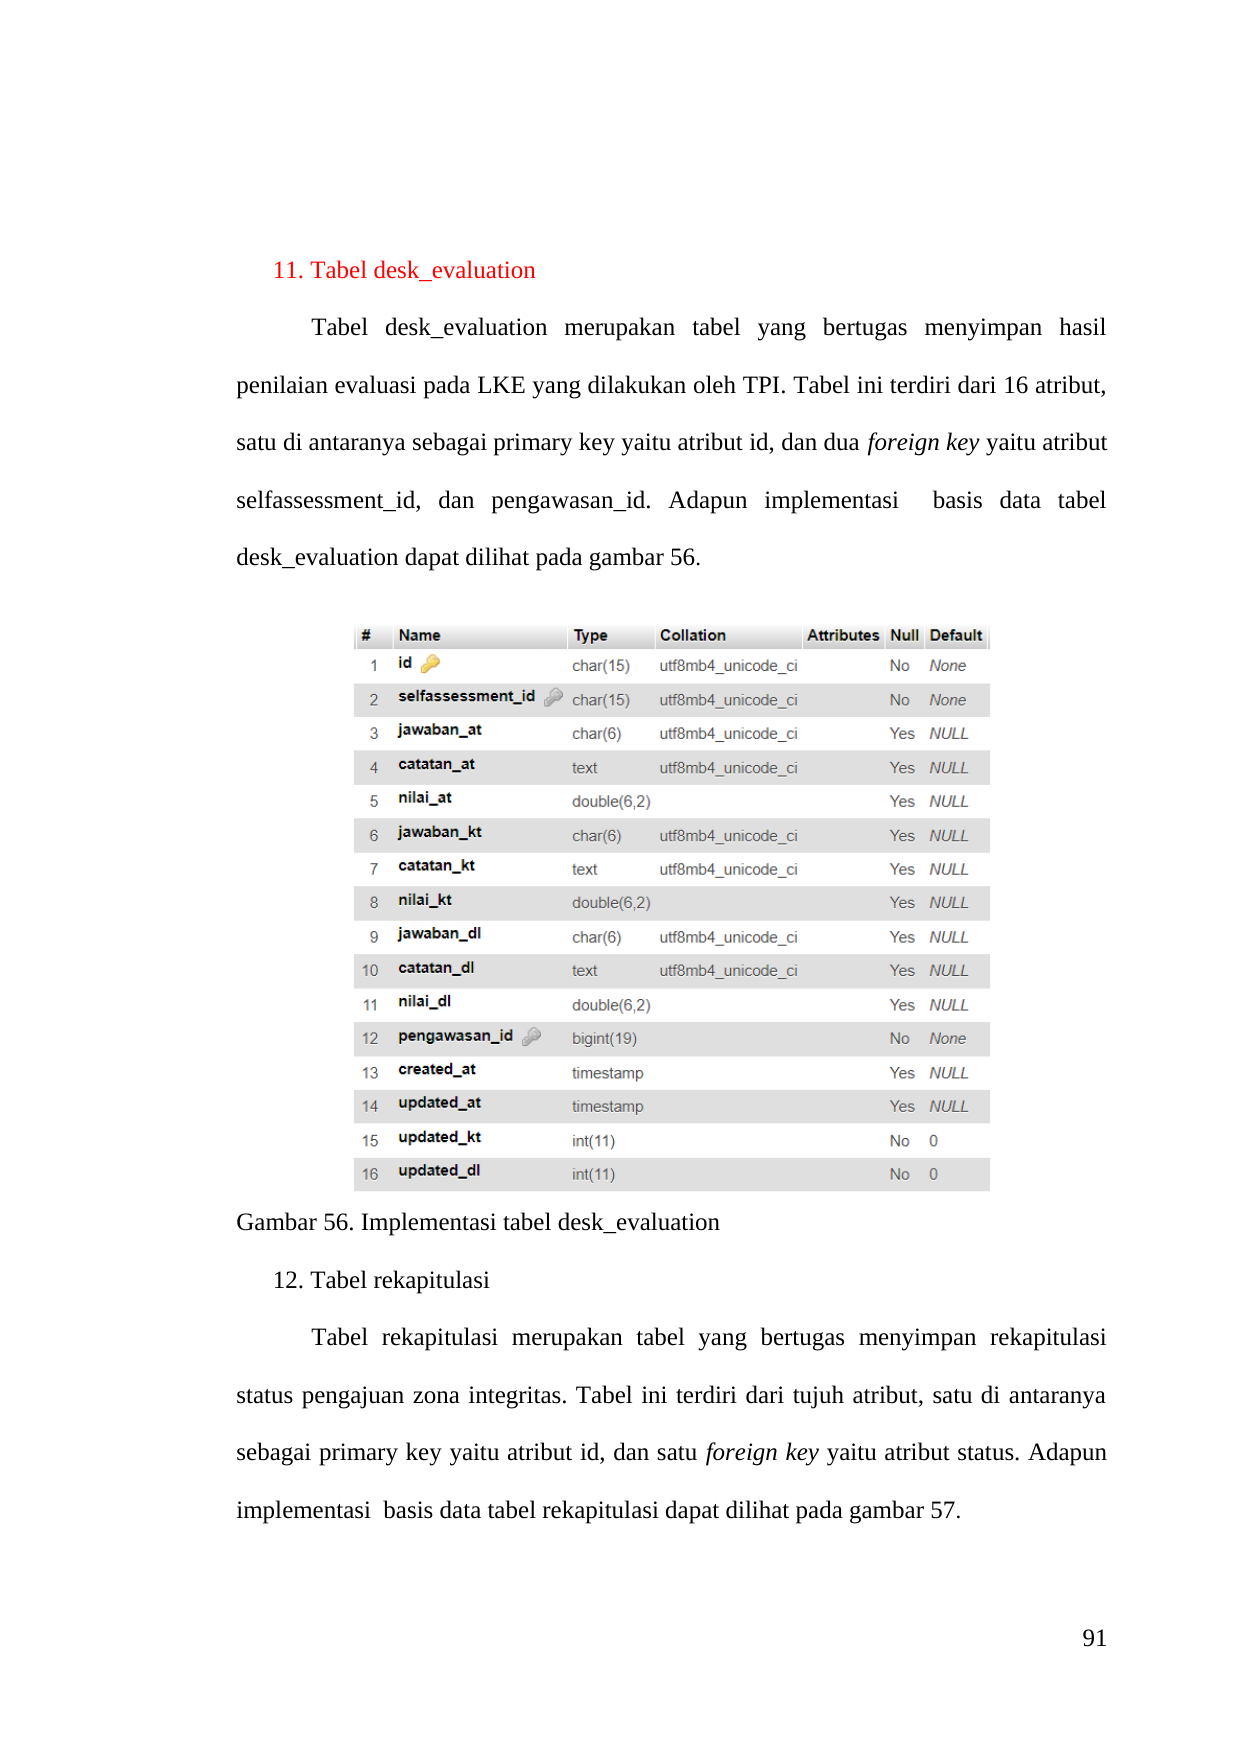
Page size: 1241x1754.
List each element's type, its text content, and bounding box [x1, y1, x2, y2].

text Tabel rekapitulasi merupakan tabel yang bertugas menyimpan rekapitulasi status pengajuan zona integritas. Tabel ini terdiri dari tujuh atribut, satu di antaranya sebagai primary key yaitu atribut id, dan satu foreign key yaitu atribut status. Adapun implementasi basis data tabel rekapitulasi dapat dilihat pada gambar 57. [236, 1322, 1107, 1523]
picture [353, 625, 990, 1208]
text Tabel desk_evaluation merupakan tabel yang bertugas menyimpan hasil penilaian evaluasi pada LKE yang dilakukan oleh TPI. Tabel ini terdiri dari 16 atribut, satu di antaranya sebagai primary key yaitu atribut id, dan dua foreign key yaitu atribut selfassessment_id, dan pengawasan_id. Adapun implementasi basis data tabel desk_evaluation dapat dilihat pada gambar 56. [236, 312, 1107, 571]
list Tabel rekapitulasi [273, 1265, 1107, 1293]
list Tabel desk_evaluation [273, 255, 1107, 284]
text Gambar 56. Implementasi tabel desk_evaluation [236, 1207, 1107, 1236]
